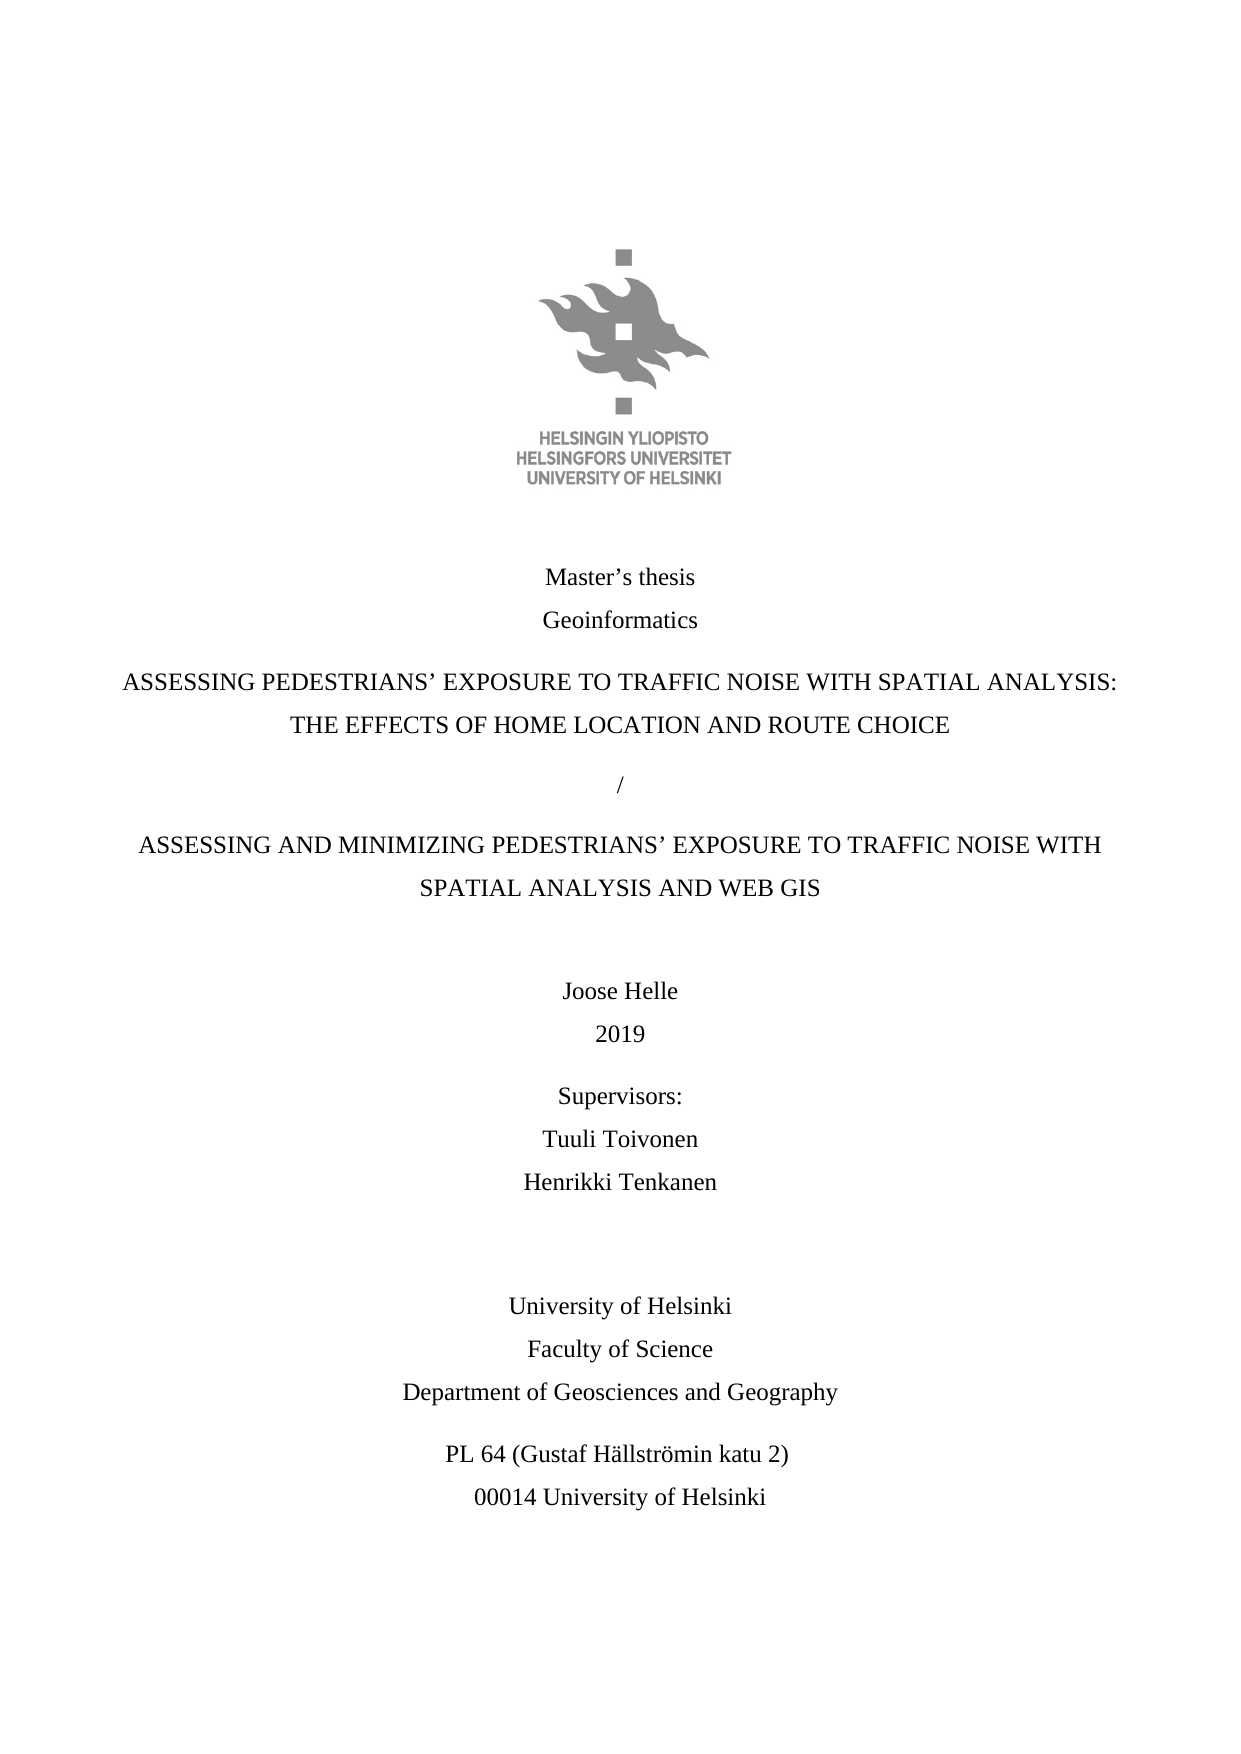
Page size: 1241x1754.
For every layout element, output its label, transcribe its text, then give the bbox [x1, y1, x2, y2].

text ASSESSING PEDESTRIANS’ EXPOSURE TO TRAFFIC NOISE WITH SPATIAL ANALYSIS: THE EFFECTS OF HOME LOCATION AND ROUTE CHOICE [118, 667, 1122, 739]
text ASSESSING AND MINIMIZING PEDESTRIANS’ EXPOSURE TO TRAFFIC NOISE WITH SPATIAL ANALYSIS AND WEB GIS [118, 830, 1122, 945]
picture [500, 232, 747, 500]
title University of Helsinki Faculty of Science Department of Geosciences and Geography [118, 1291, 1122, 1406]
title Master’s thesis Geoinformatics [118, 562, 1122, 634]
title Supervisors: Tuuli Toivonen Henrikki Tenkanen [118, 1081, 1122, 1196]
text / [118, 770, 1122, 799]
title Joose Helle 2019 [118, 976, 1122, 1048]
title PL 64 (Gustaf Hällströmin katu 2) 00014 University of Helsinki [118, 1439, 1122, 1511]
